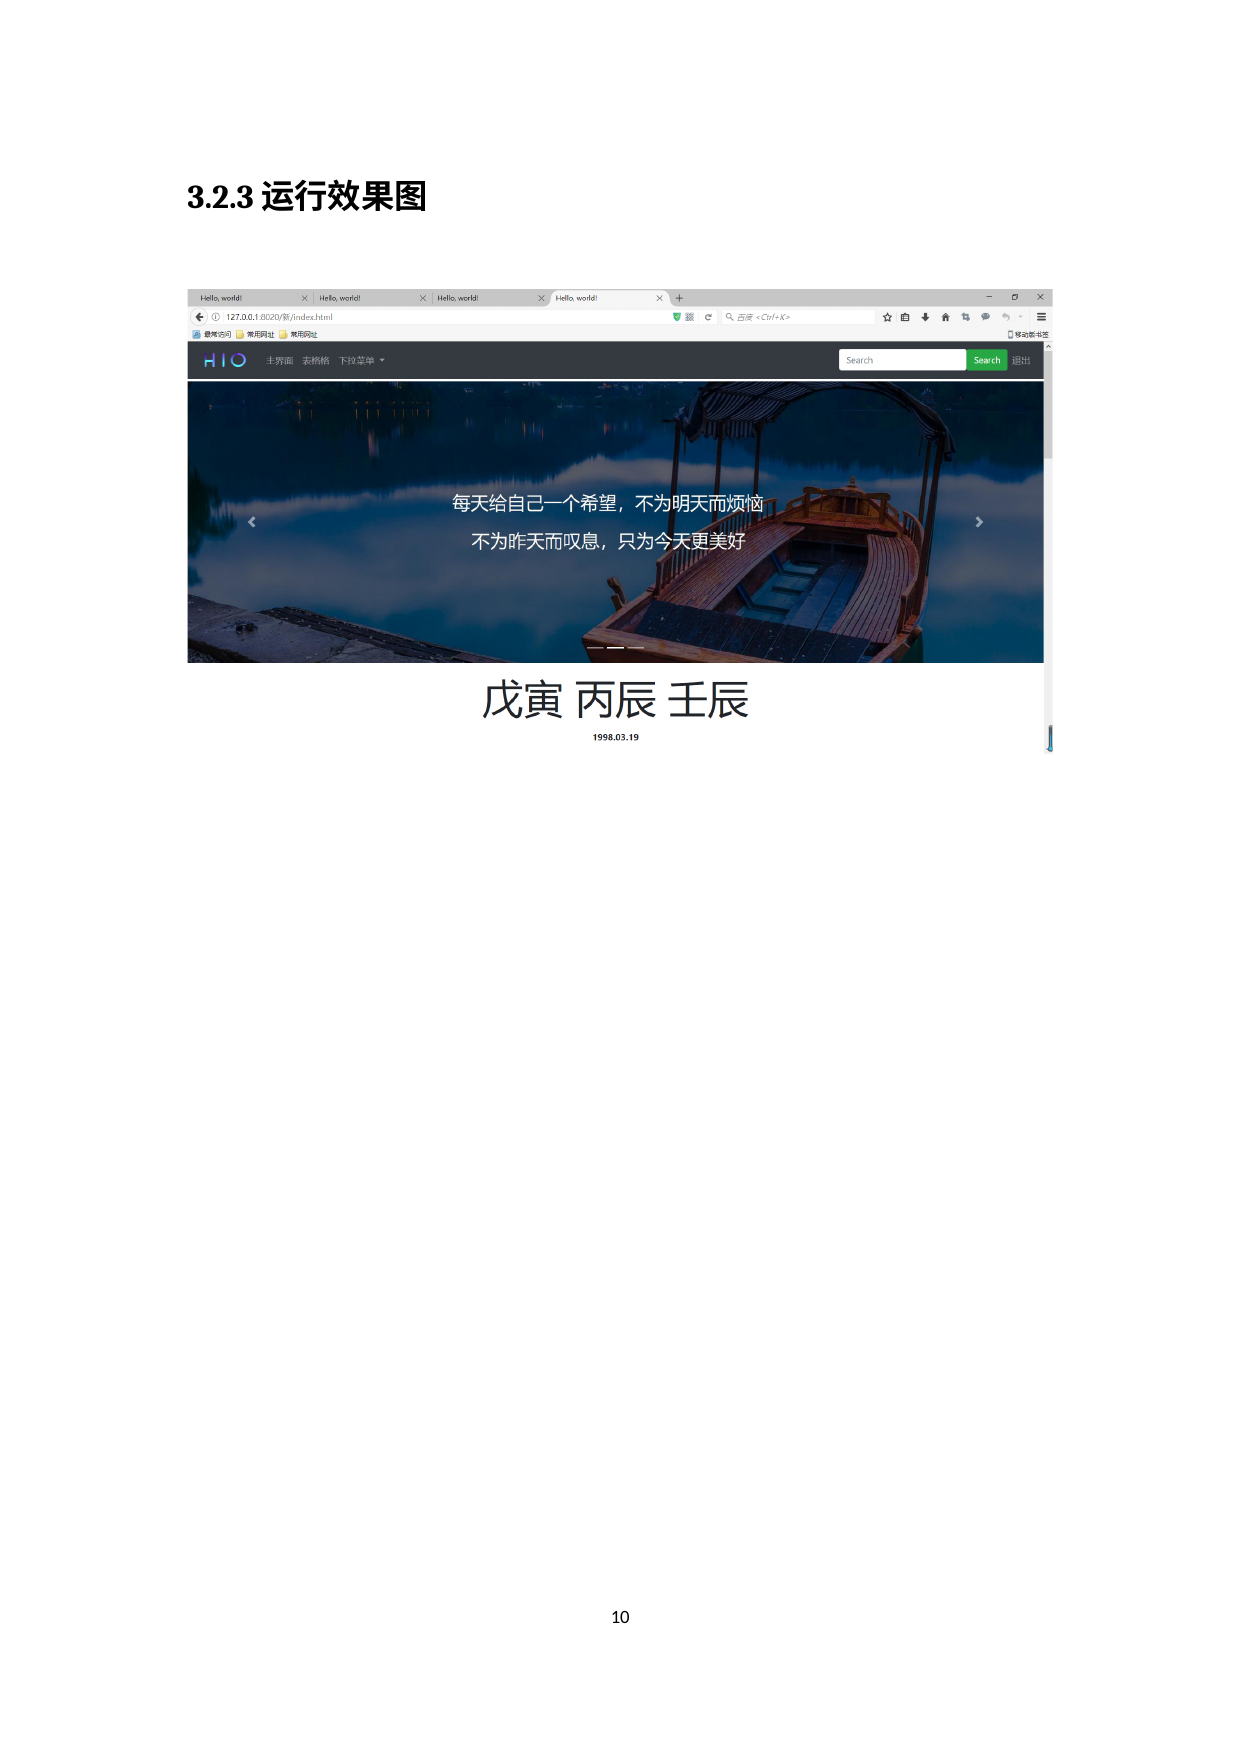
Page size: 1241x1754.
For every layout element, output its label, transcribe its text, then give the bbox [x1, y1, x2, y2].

picture [187, 289, 1053, 754]
subtitle 3.2.3 运行效果图 [187, 162, 1053, 227]
